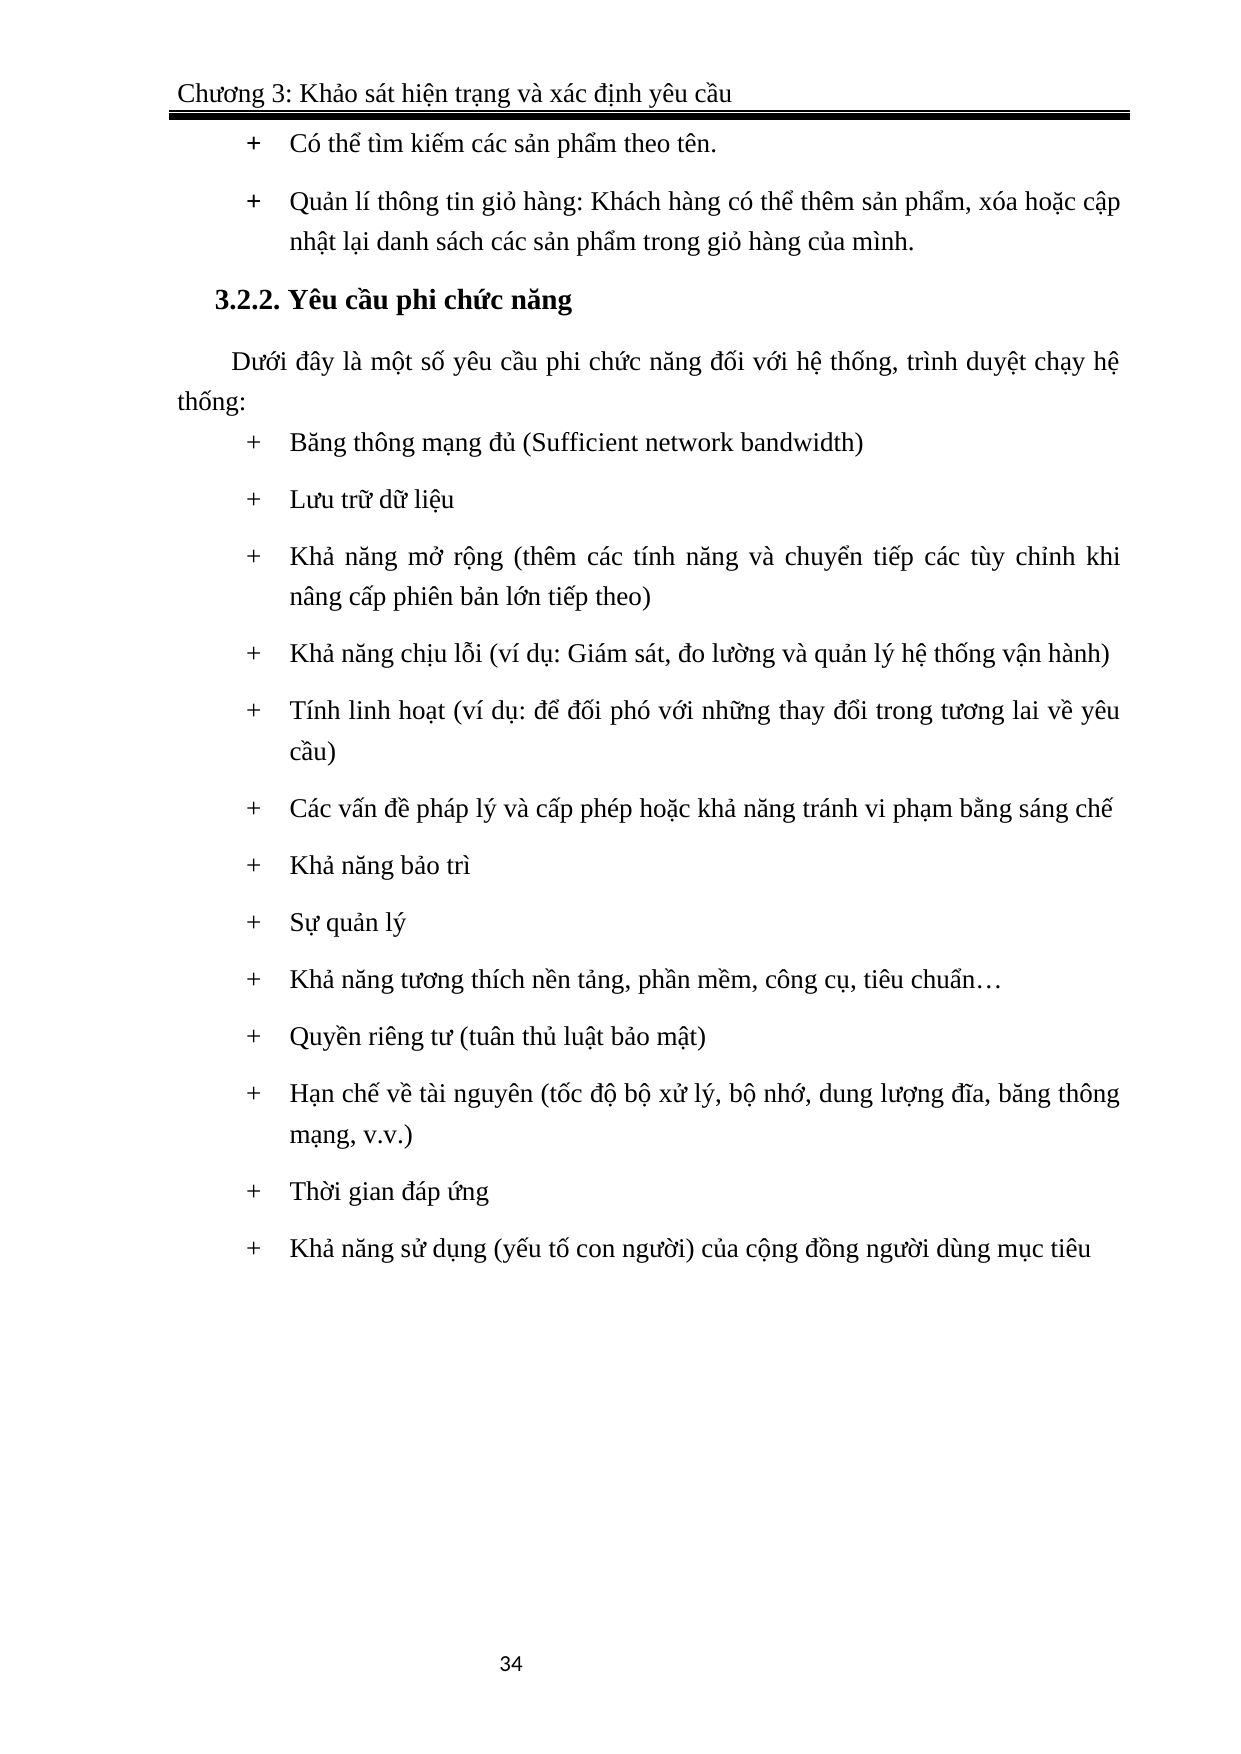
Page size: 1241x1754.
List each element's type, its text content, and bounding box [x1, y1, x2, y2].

list Khả năng chịu lỗi (ví dụ: Giám sát, đo lường và quản lý hệ thống vận hành) [246, 637, 1122, 668]
list Khả năng sử dụng (yếu tố con người) của cộng đồng người dùng mục tiêu [246, 1232, 1122, 1263]
list Quản lí thông tin giỏ hàng: Khách hàng có thể thêm sản phẩm, xóa hoặc cập nhật lại danh sách các sản phẩm trong giỏ hàng của mình. [246, 184, 1122, 256]
list Hạn chế về tài nguyên (tốc độ bộ xử lý, bộ nhớ, dung lượng đĩa, băng thông mạng, v.v.) [246, 1077, 1122, 1149]
list Tính linh hoạt (ví dụ: để đối phó với những thay đổi trong tương lai về yêu cầu) [246, 694, 1122, 766]
subtitle 3.2.2. Yêu cầu phi chức năng [177, 282, 1122, 316]
list Sự quản lý [246, 906, 1122, 937]
list Các vấn đề pháp lý và cấp phép hoặc khả năng tránh vi phạm bằng sáng chế [246, 792, 1122, 823]
list Thời gian đáp ứng [246, 1175, 1122, 1206]
list Có thể tìm kiếm các sản phẩm theo tên. [246, 127, 1122, 159]
list Khả năng tương thích nền tảng, phần mềm, công cụ, tiêu chuẩn… [246, 963, 1122, 994]
text Dưới đây là một số yêu cầu phi chức năng đối với hệ thống, trình duyệt chạy hệ thống: [177, 345, 1122, 416]
list Lưu trữ dữ liệu [246, 483, 1122, 514]
list Quyền riêng tư (tuân thủ luật bảo mật) [246, 1020, 1122, 1051]
list Khả năng mở rộng (thêm các tính năng và chuyển tiếp các tùy chỉnh khi nâng cấp phiên bản lớn tiếp theo) [246, 540, 1122, 611]
list Khả năng bảo trì [246, 849, 1122, 880]
list Băng thông mạng đủ (Sufficient network bandwidth) [246, 426, 1122, 457]
